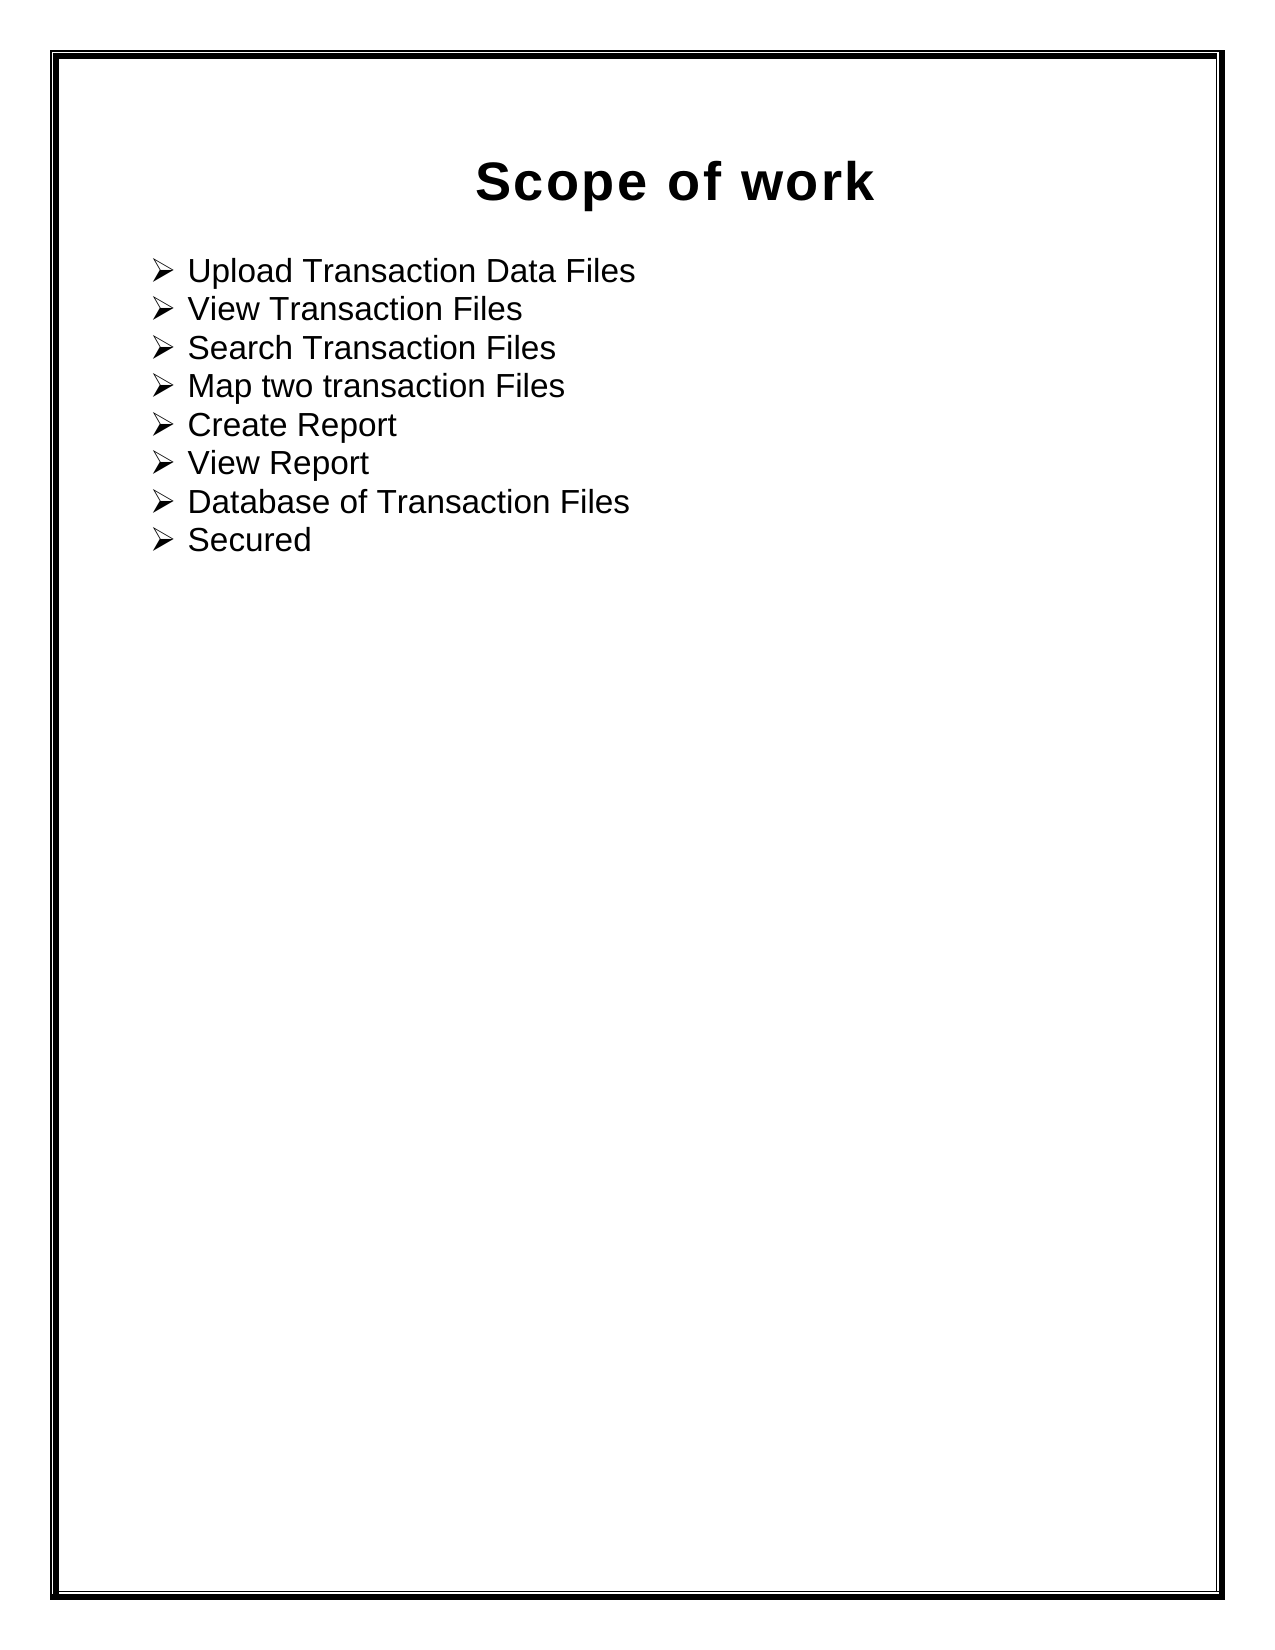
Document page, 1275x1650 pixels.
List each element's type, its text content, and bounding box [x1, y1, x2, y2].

list Search Transaction Files [150, 328, 1125, 366]
list Database of Transaction Files [150, 482, 1125, 521]
list Secured [150, 521, 1125, 559]
list Create Report [150, 405, 1125, 443]
list View Report [150, 443, 1125, 482]
text Scope of work [150, 150, 1125, 212]
list Map two transaction Files [150, 366, 1125, 405]
list Upload Transaction Data Files [150, 251, 1125, 289]
list View Transaction Files [150, 289, 1125, 328]
